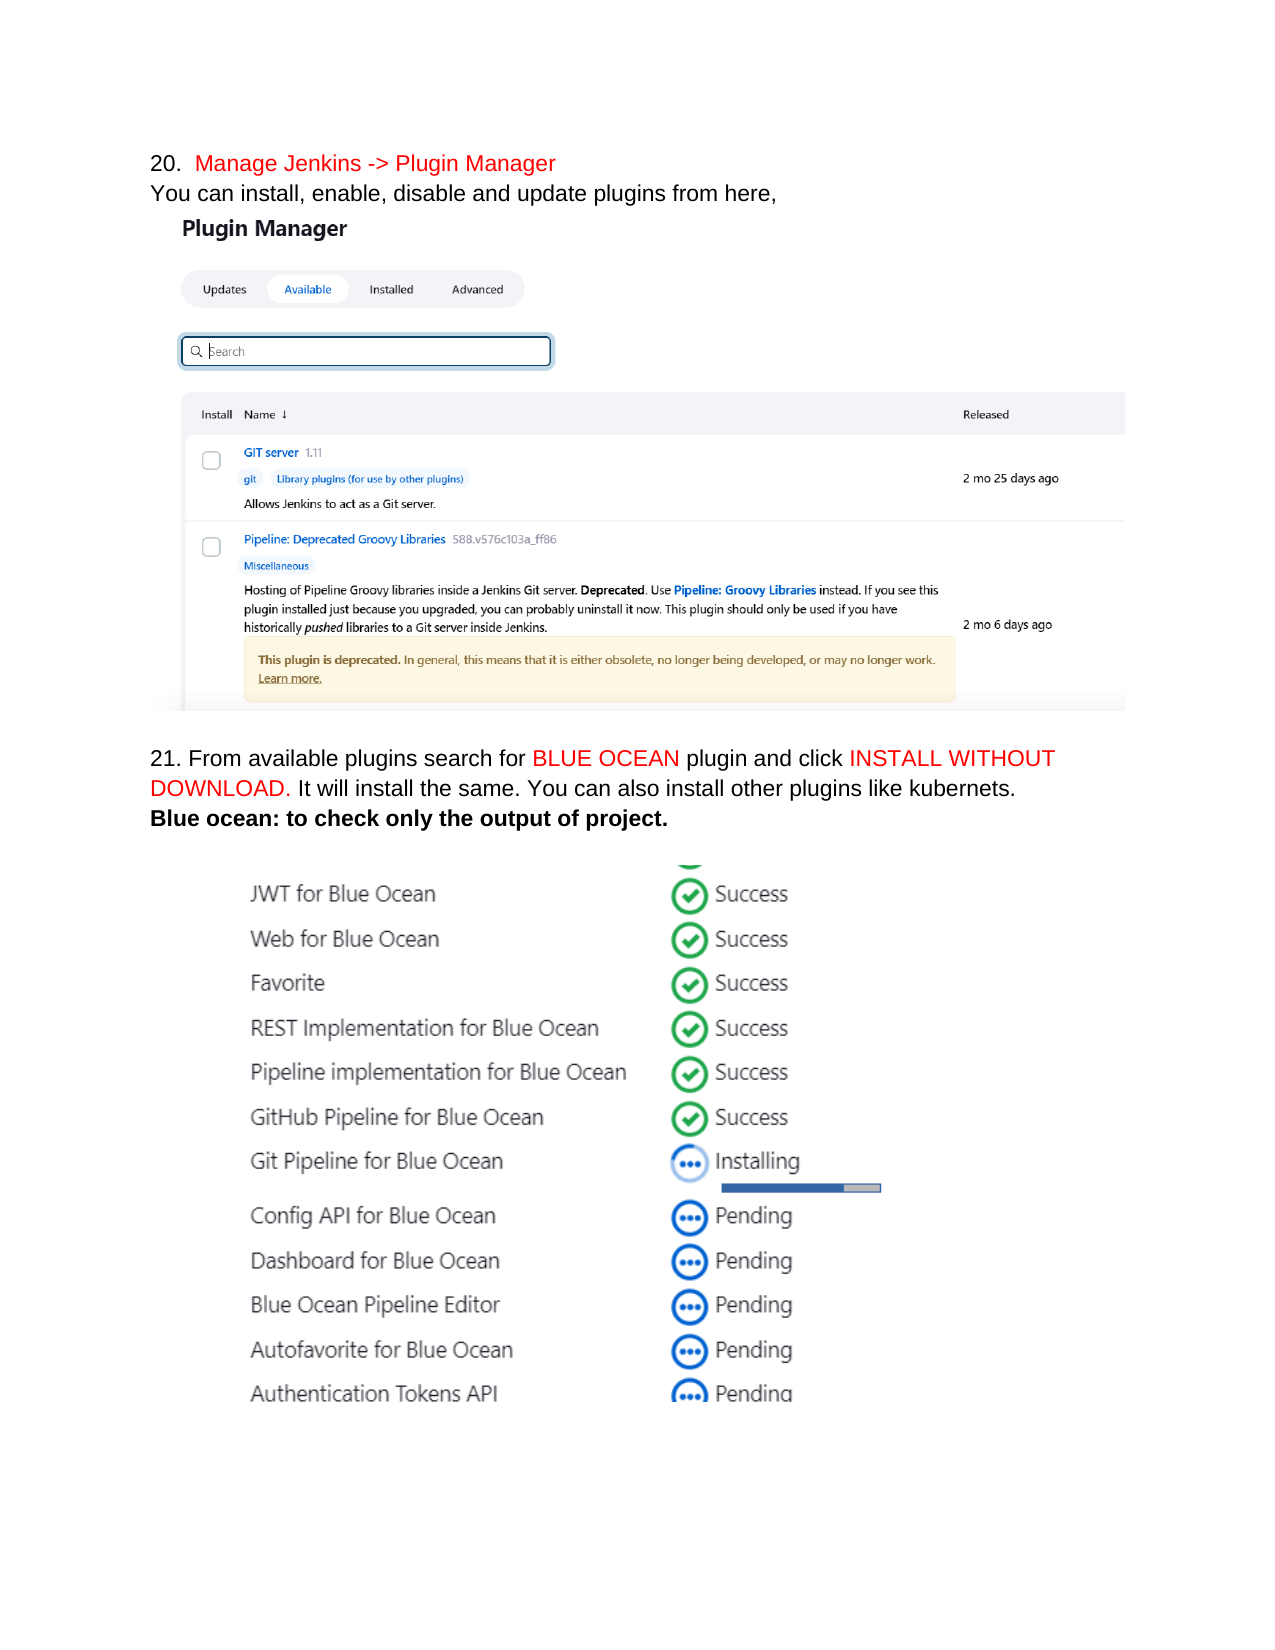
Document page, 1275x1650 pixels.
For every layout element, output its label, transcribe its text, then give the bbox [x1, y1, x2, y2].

picture [150, 865, 1125, 1402]
picture [150, 210, 1125, 711]
text You can install, enable, disable and update plugins from here, [150, 180, 1125, 207]
text 20. Manage Jenkins -> Plugin Manager [150, 150, 1125, 176]
text Blue ocean: to check only the output of project. [150, 805, 1125, 831]
text 21. From available plugins search for BLUE OCEAN plugin and click INSTALL WITHOUT DOWNLOAD. It will install the same. You can also install other plugins like kubernets. [150, 744, 1125, 801]
